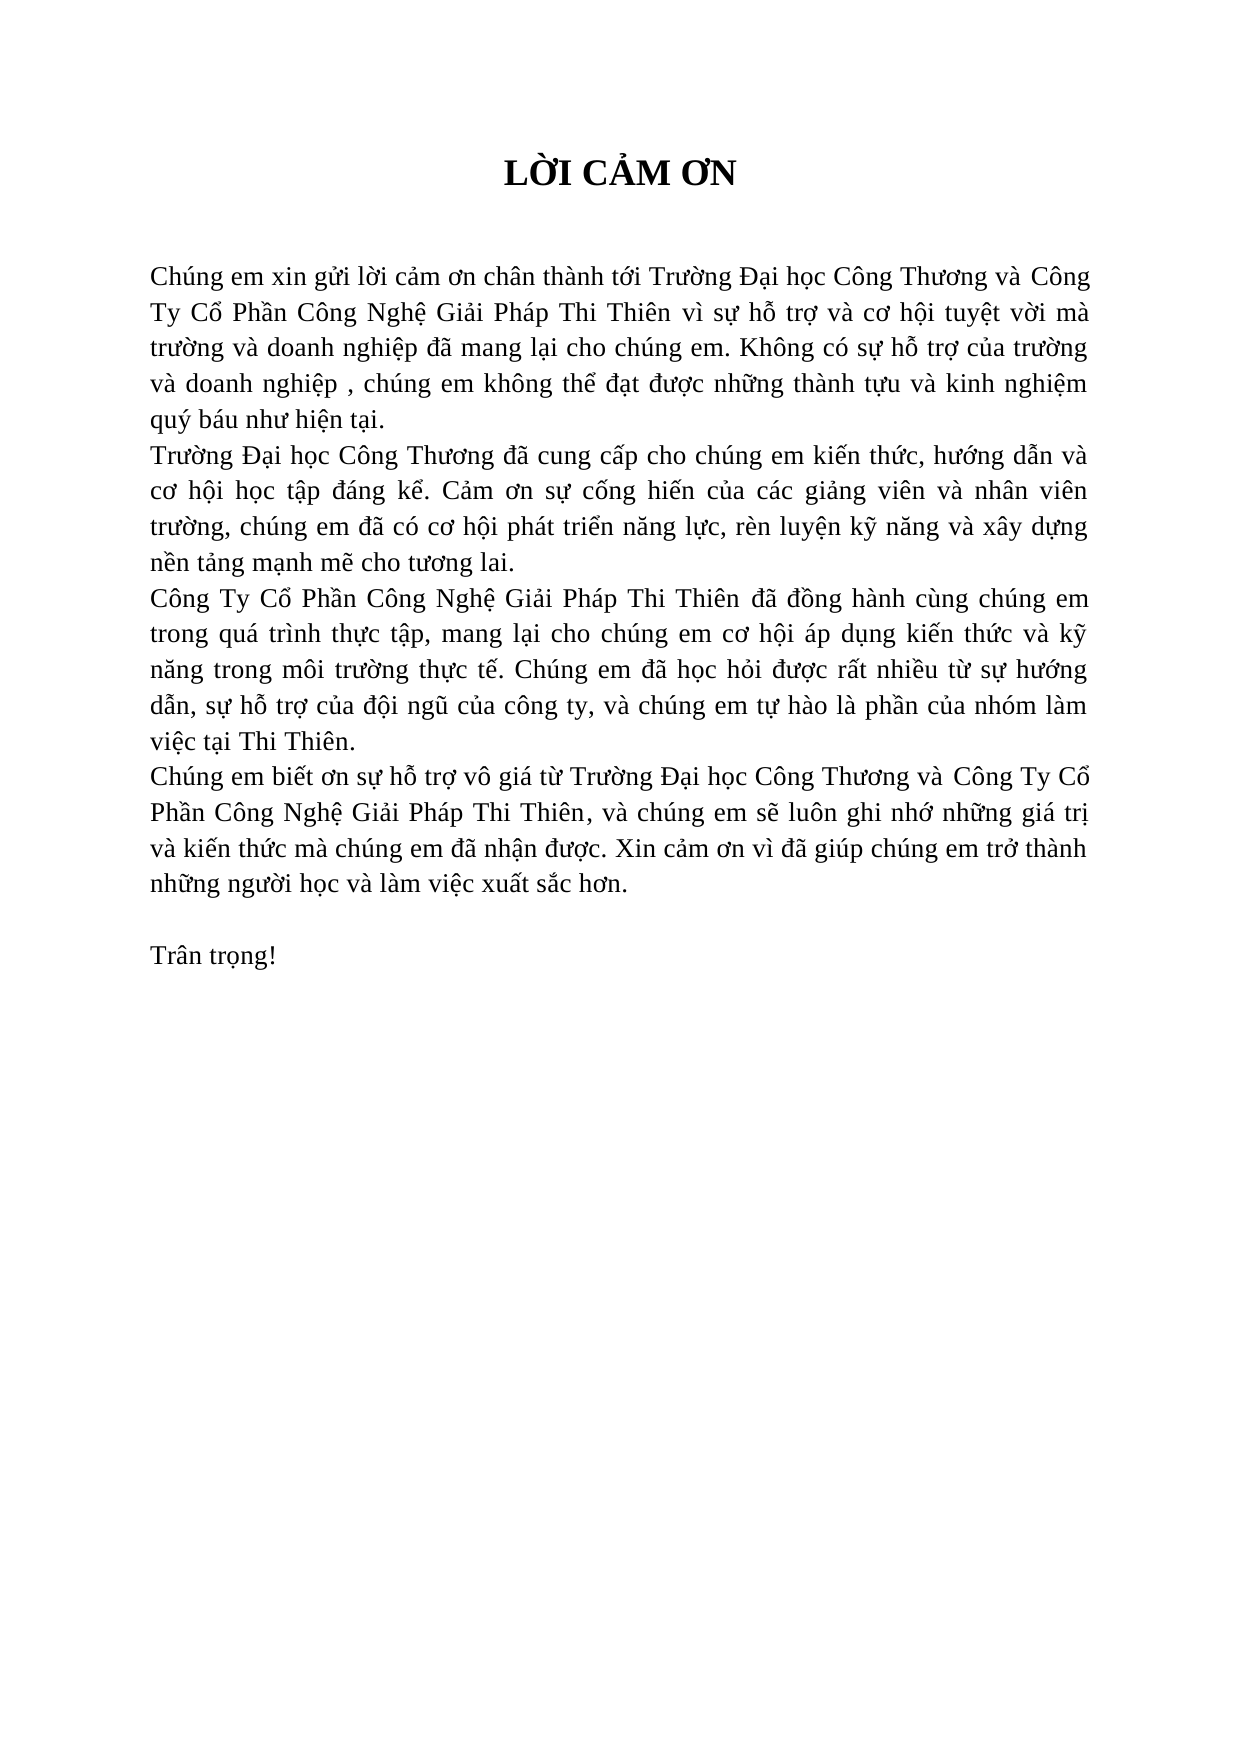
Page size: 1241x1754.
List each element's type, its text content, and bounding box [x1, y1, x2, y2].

text Trân trọng! [150, 939, 1090, 970]
text Chúng em biết ơn sự hỗ trợ vô giá từ Trường Đại học Công Thương và Công Ty Cổ Phần Công Nghệ Giải Pháp Thi Thiên, và chúng em sẽ luôn ghi nhớ những giá trị và kiến thức mà chúng em đã nhận được. Xin cảm ơn vì đã giúp chúng em trở thành những người học và làm việc xuất sắc hơn. [150, 760, 1090, 899]
text Chúng em xin gửi lời cảm ơn chân thành tới Trường Đại học Công Thương và Công Ty Cổ Phần Công Nghệ Giải Pháp Thi Thiên vì sự hỗ trợ và cơ hội tuyệt vời mà trường và doanh nghiệp đã mang lại cho chúng em. Không có sự hỗ trợ của trường và doanh nghiệp , chúng em không thể đạt được những thành tựu và kinh nghiệm quý báu như hiện tại. [150, 260, 1090, 434]
text Công Ty Cổ Phần Công Nghệ Giải Pháp Thi Thiên đã đồng hành cùng chúng em trong quá trình thực tập, mang lại cho chúng em cơ hội áp dụng kiến thức và kỹ năng trong môi trường thực tế. Chúng em đã học hỏi được rất nhiều từ sự hướng dẫn, sự hỗ trợ của đội ngũ của công ty, và chúng em tự hào là phần của nhóm làm việc tại Thi Thiên. [150, 582, 1090, 756]
text LỜI CẢM ƠN [150, 150, 1090, 193]
text Trường Đại học Công Thương đã cung cấp cho chúng em kiến thức, hướng dẫn và cơ hội học tập đáng kể. Cảm ơn sự cống hiến của các giảng viên và nhân viên trường, chúng em đã có cơ hội phát triển năng lực, rèn luyện kỹ năng và xây dựng nền tảng mạnh mẽ cho tương lai. [150, 439, 1090, 577]
